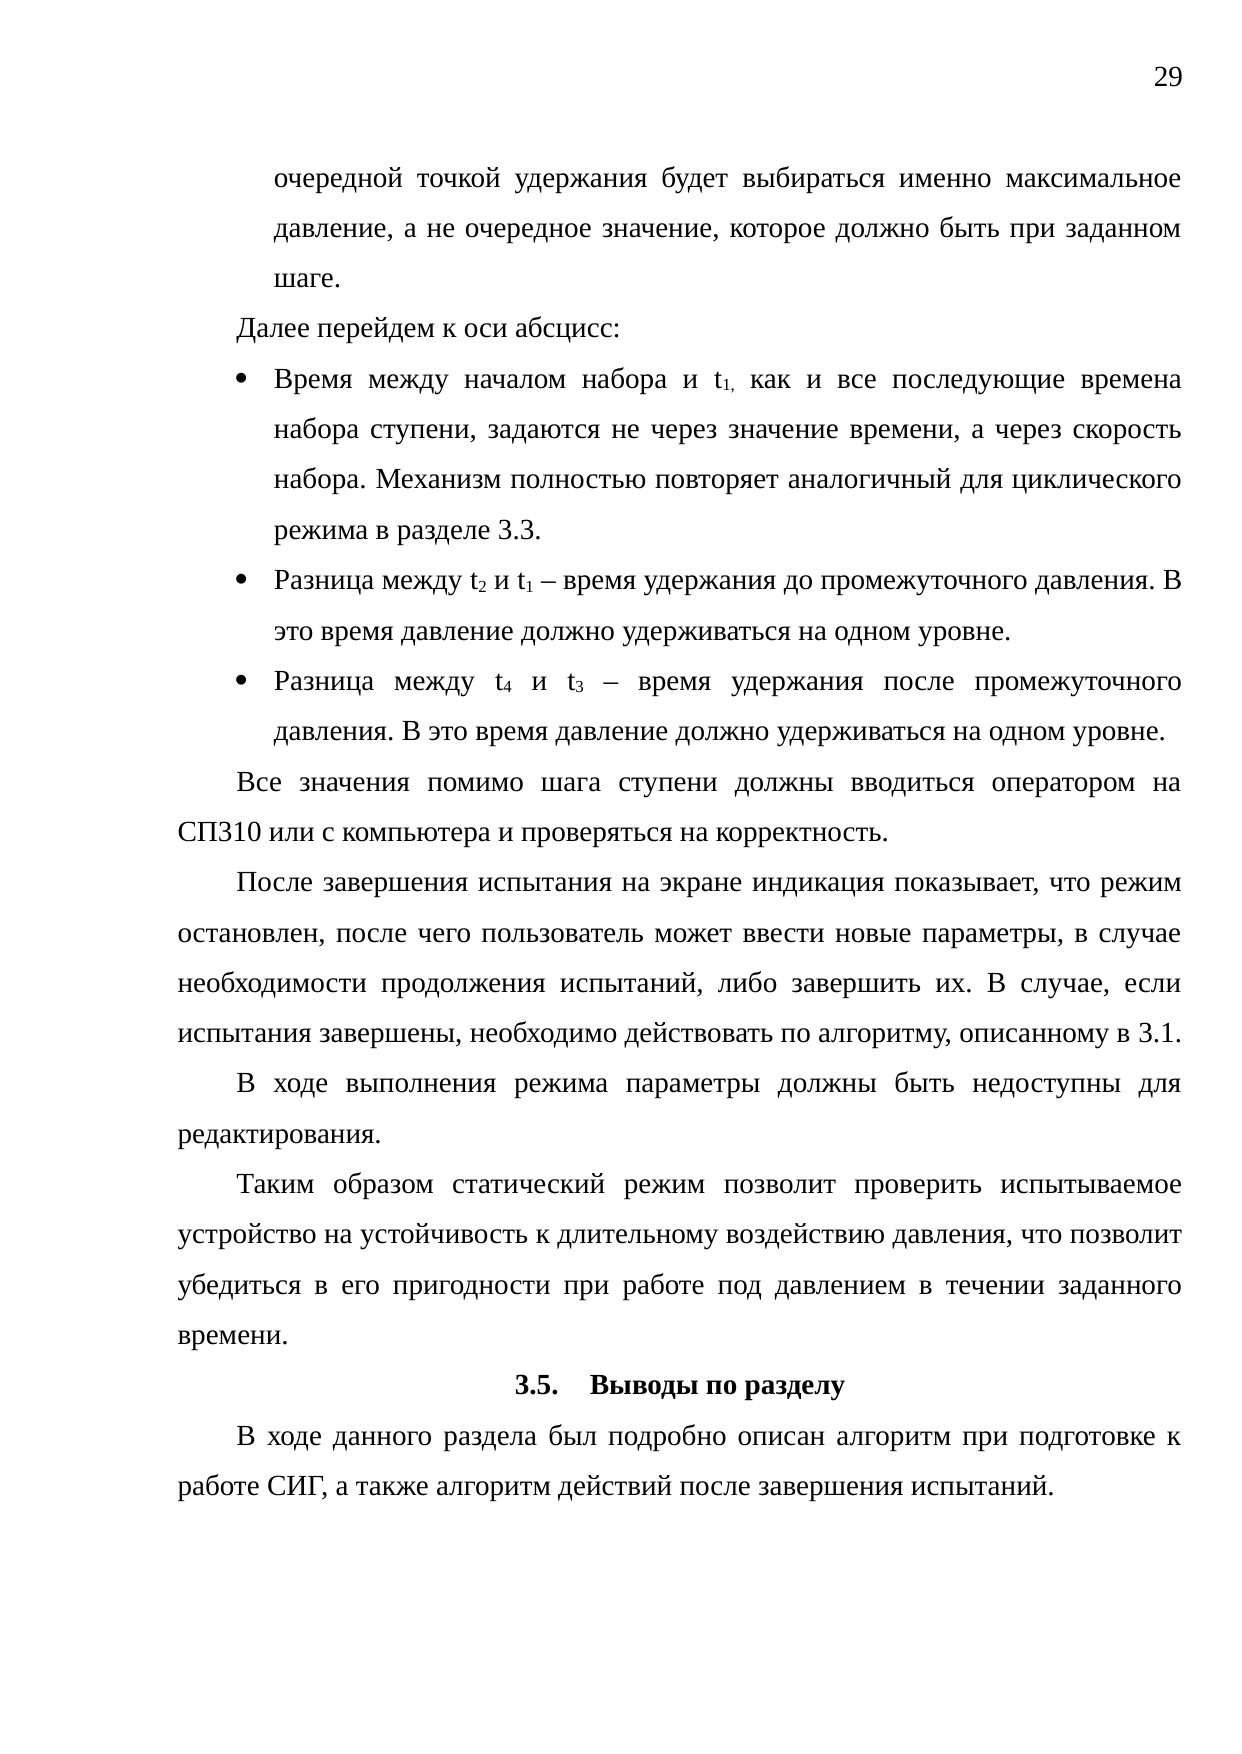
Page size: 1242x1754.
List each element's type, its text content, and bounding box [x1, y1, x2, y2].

text После завершения испытания на экране индикация показывает, что режим остановлен, после чего пользователь может ввести новые параметры, в случае необходимости продолжения испытаний, либо завершить их. В случае, если испытания завершены, необходимо действовать по алгоритму, описанному в 3.1. [177, 864, 1183, 1049]
text Далее перейдем к оси абсцисс: [177, 311, 1183, 344]
list Разница между t2 и t1 – время удержания до промежуточного давления. В это время давление должно удерживаться на одном уровне. [236, 562, 1183, 646]
text В ходе выполнения режима параметры должны быть недоступны для редактирования. [177, 1066, 1183, 1149]
text Все значения помимо шага ступени должны вводиться оператором на СП310 или с компьютера и проверяться на корректность. [177, 764, 1183, 848]
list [236, 160, 1183, 294]
subtitle Выводы по разделу [177, 1367, 1183, 1401]
list Разница между t4 и t3 – время удержания после промежуточного давления. В это время давление должно удерживаться на одном уровне. [236, 663, 1183, 747]
list Время между началом набора и t1, как и все последующие времена набора ступени, задаются не через значение времени, а через скорость набора. Механизм полностью повторяет аналогичный для циклического режима в разделе 3.3. [236, 361, 1183, 546]
text В ходе данного раздела был подробно описан алгоритм при подготовке к работе СИГ, а также алгоритм действий после завершения испытаний. [177, 1418, 1183, 1502]
text Таким образом статический режим позволит проверить испытываемое устройство на устойчивость к длительному воздействию давления, что позволит убедиться в его пригодности при работе под давлением в течении заданного времени. [177, 1166, 1183, 1351]
